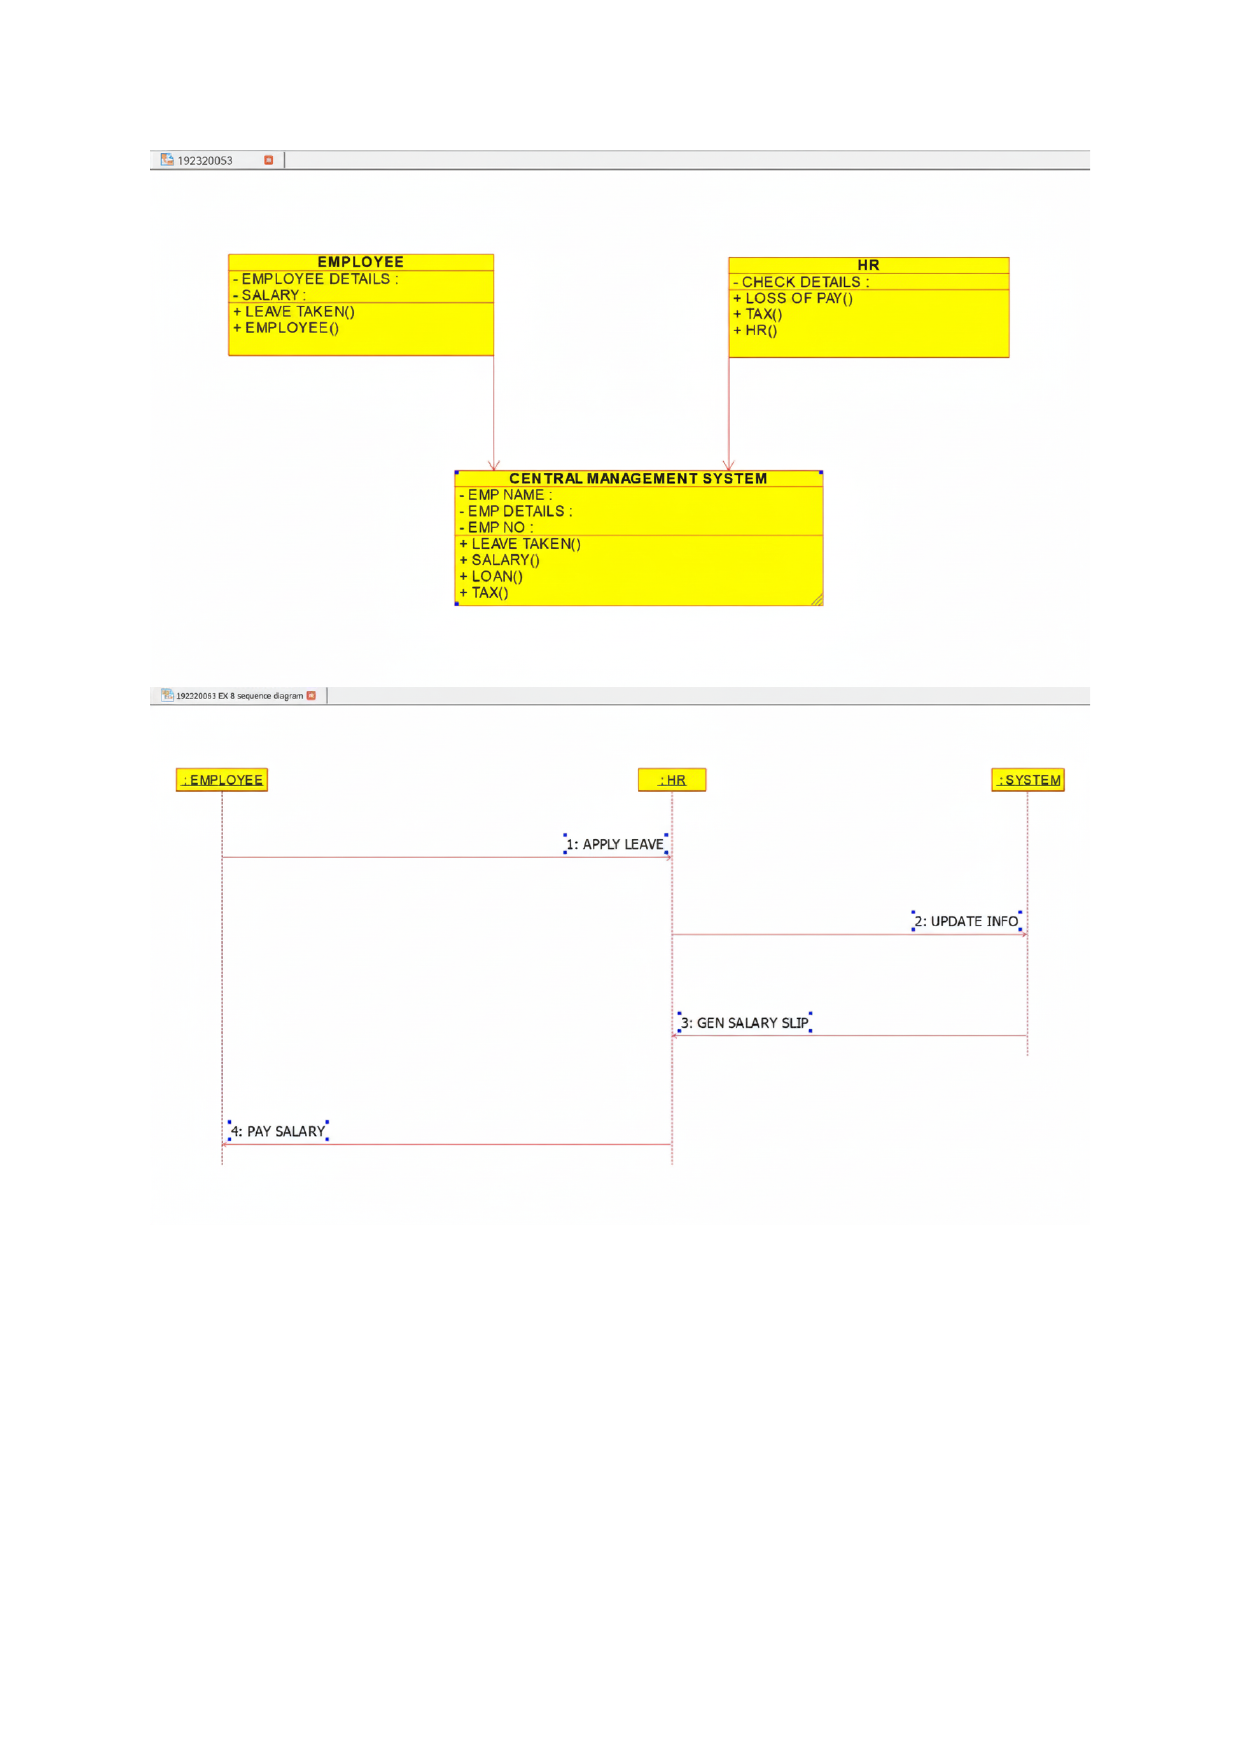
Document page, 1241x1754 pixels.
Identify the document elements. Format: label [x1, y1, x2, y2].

picture [150, 150, 1091, 1225]
